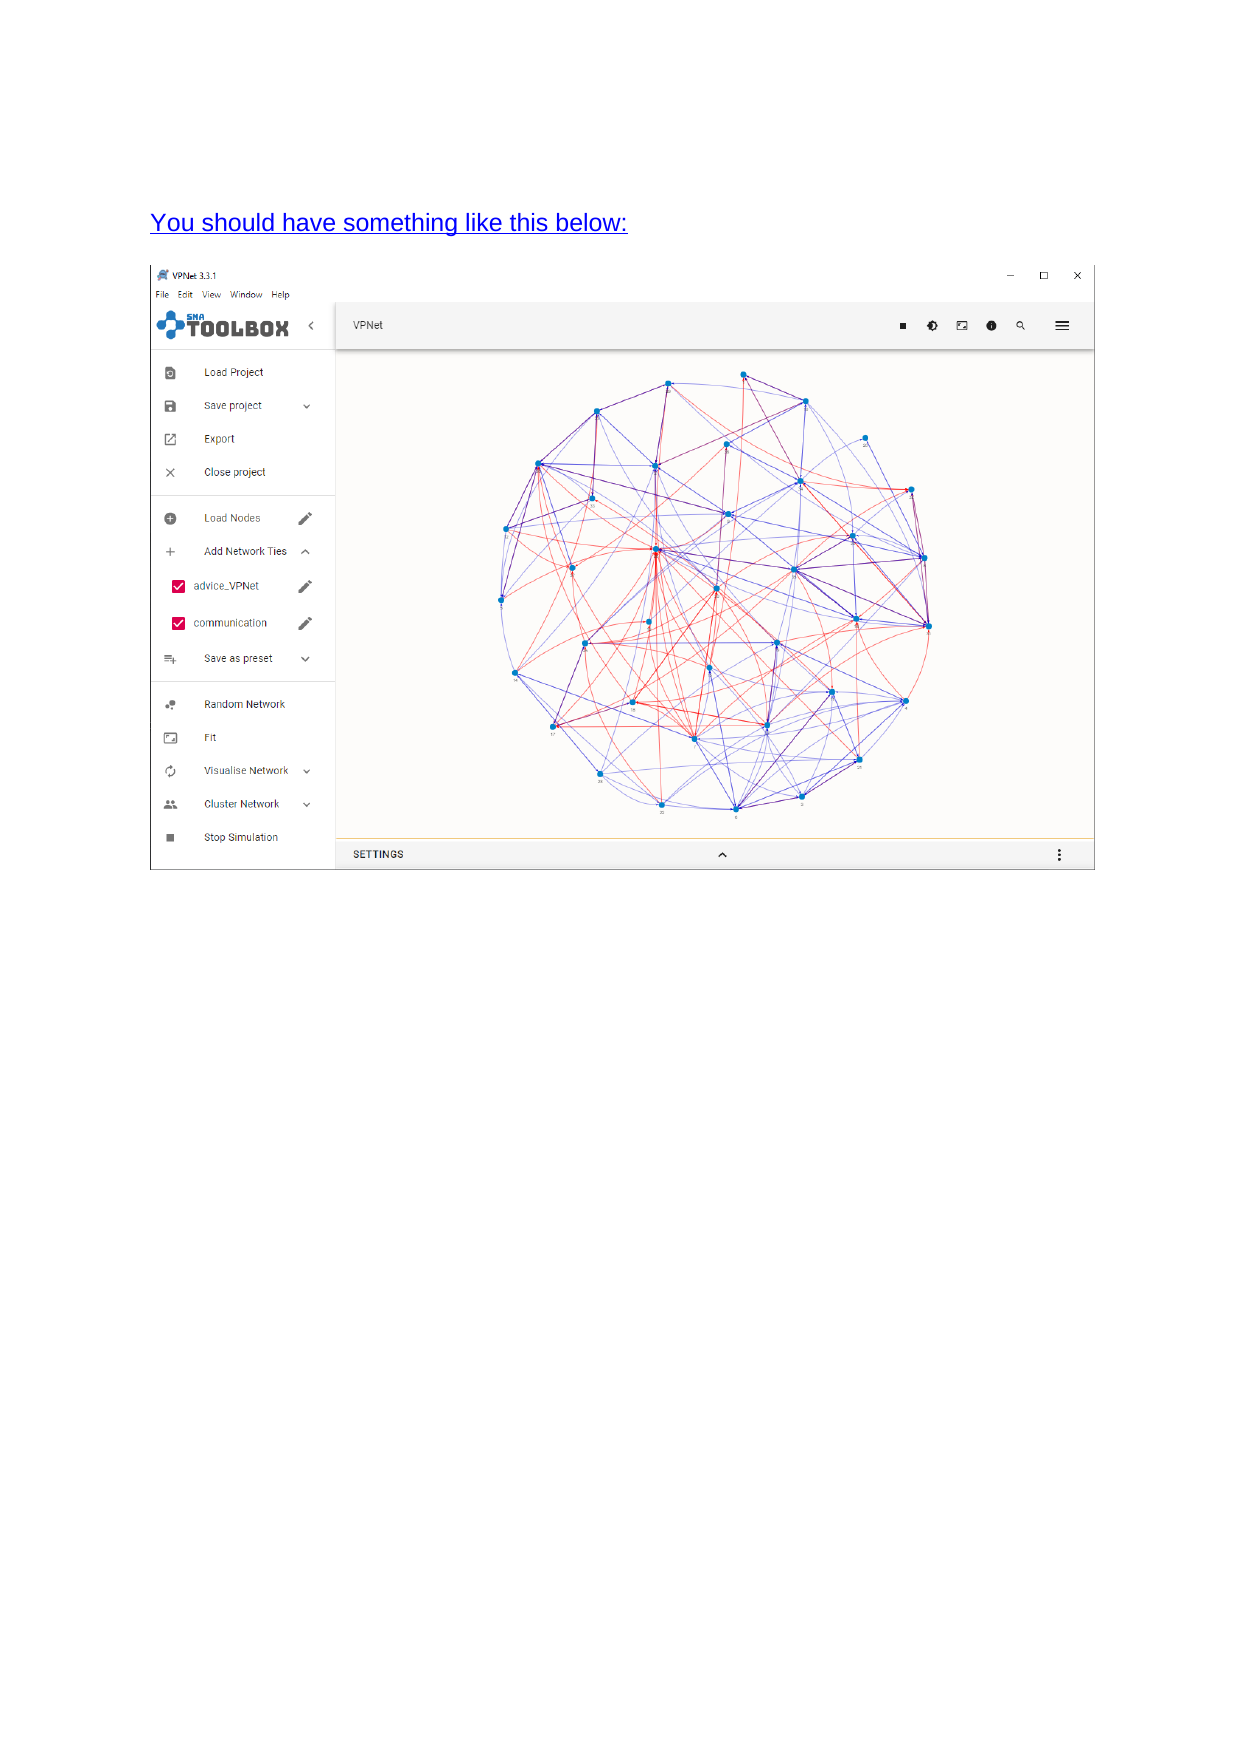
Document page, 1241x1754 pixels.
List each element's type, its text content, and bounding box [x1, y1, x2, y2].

text You should have something like this below: [150, 207, 1090, 236]
picture [150, 265, 1095, 870]
